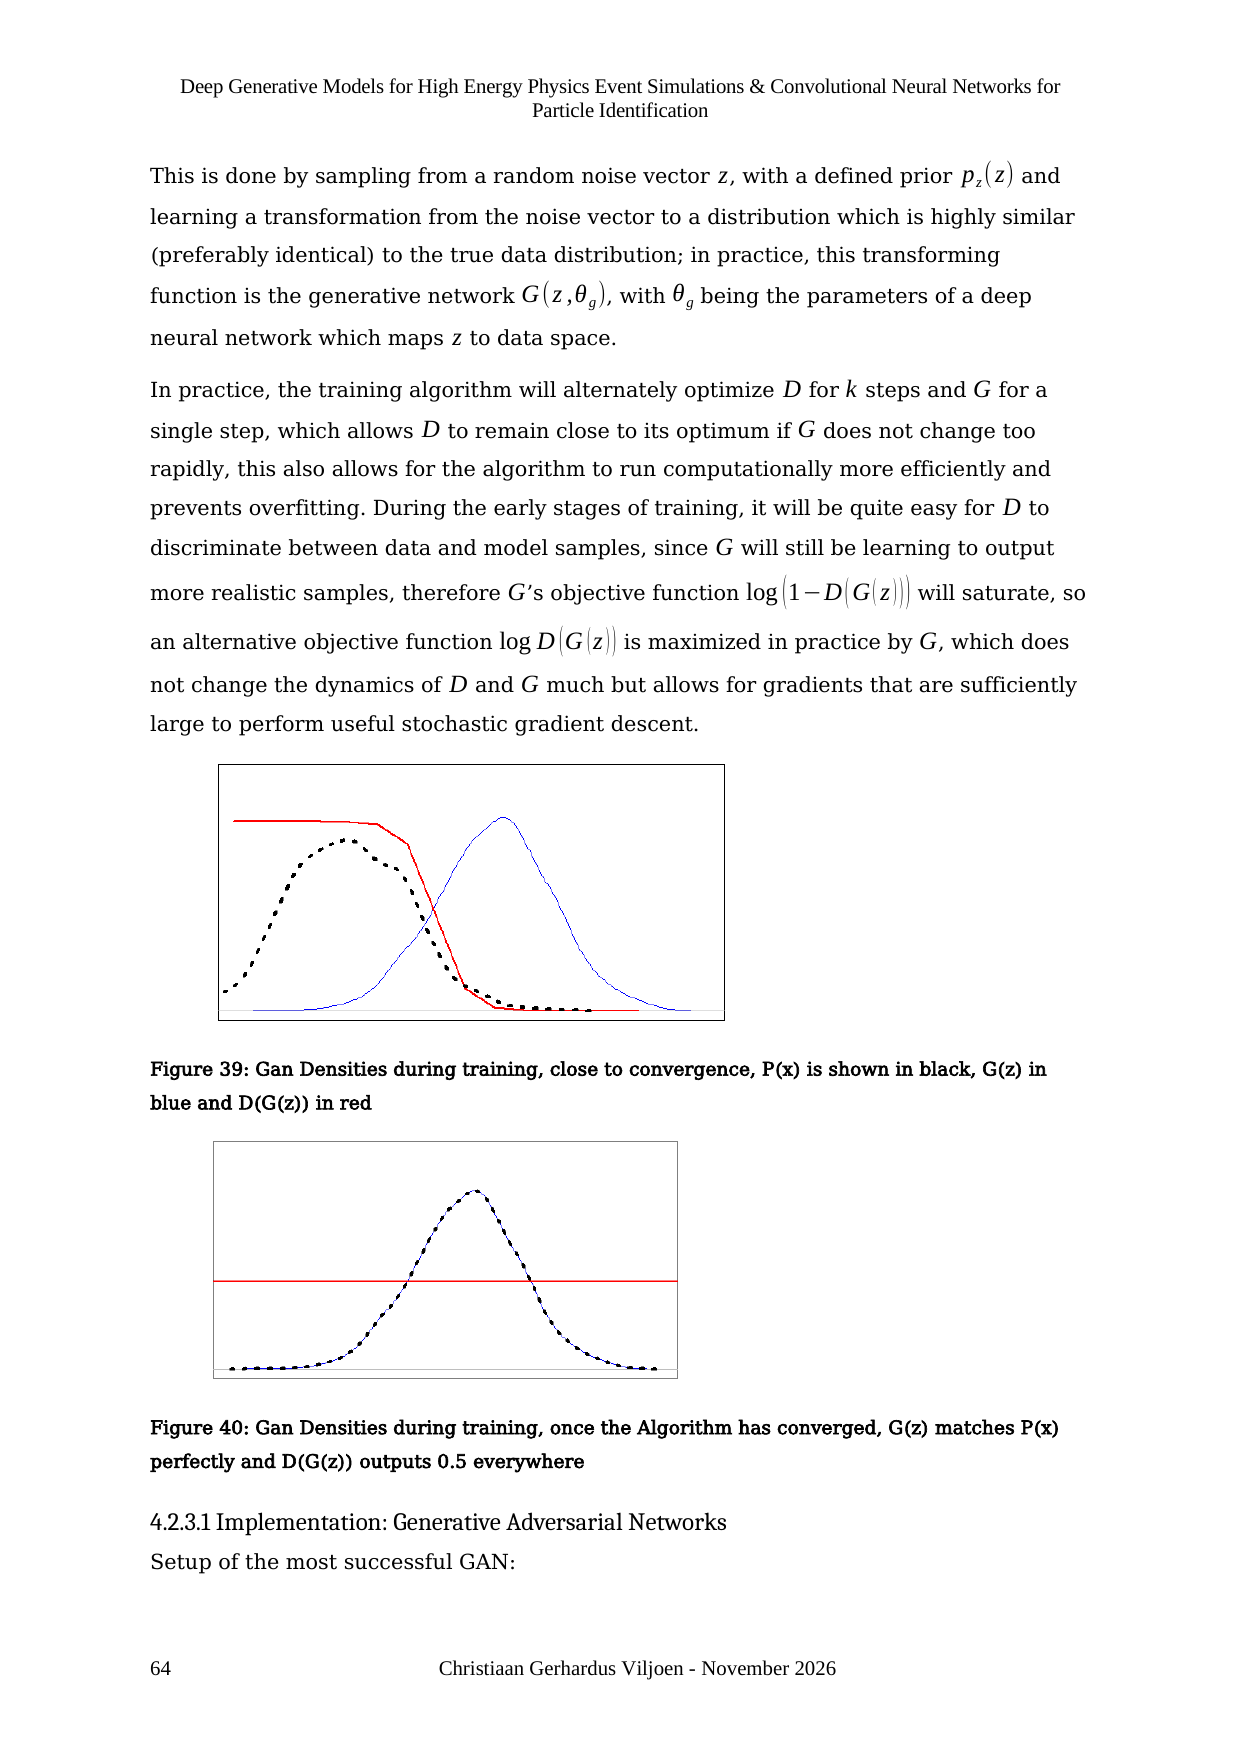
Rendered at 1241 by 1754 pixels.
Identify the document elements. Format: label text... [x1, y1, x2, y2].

picture [150, 760, 759, 1045]
text In practice, the training algorithm will alternately optimize for steps and for a single step, which allows to remain close to its optimum if does not change too rapidly, this also allows for the algorithm to run computationally more efficiently and prevents overfitting. During the early stages of training, it will be quite easy for to discriminate between data and model samples, since will still be learning to output more realistic samples, therefore ’s objective function will saturate, so an alternative objective function is maximized in practice by , which does not change the dynamics of and much but allows for gradients that are sufficiently large to perform useful stochastic gradient descent. [150, 376, 1090, 736]
text Setup of the most successful GAN: [150, 1549, 1090, 1574]
text This is done by sampling from a random noise vector , with a defined prior and learning a transformation from the noise vector to a distribution which is highly similar (preferably identical) to the true data distribution; in practice, this transforming function is the generative network , with being the parameters of a deep neural network which maps to data space. [150, 159, 1090, 351]
subtitle Implementation: Generative Adversarial Networks [150, 1508, 1090, 1537]
picture [150, 1137, 710, 1403]
text Figure 40: Gan Densities during training, once the Algorithm has converged, G(z) matches P(x) perfectly and D(G(z)) outputs 0.5 everywhere [150, 1415, 1090, 1472]
text Figure 39: Gan Densities during training, close to convergence, P(x) is shown in black, G(z) in blue and D(G(z)) in red [150, 1057, 1090, 1113]
